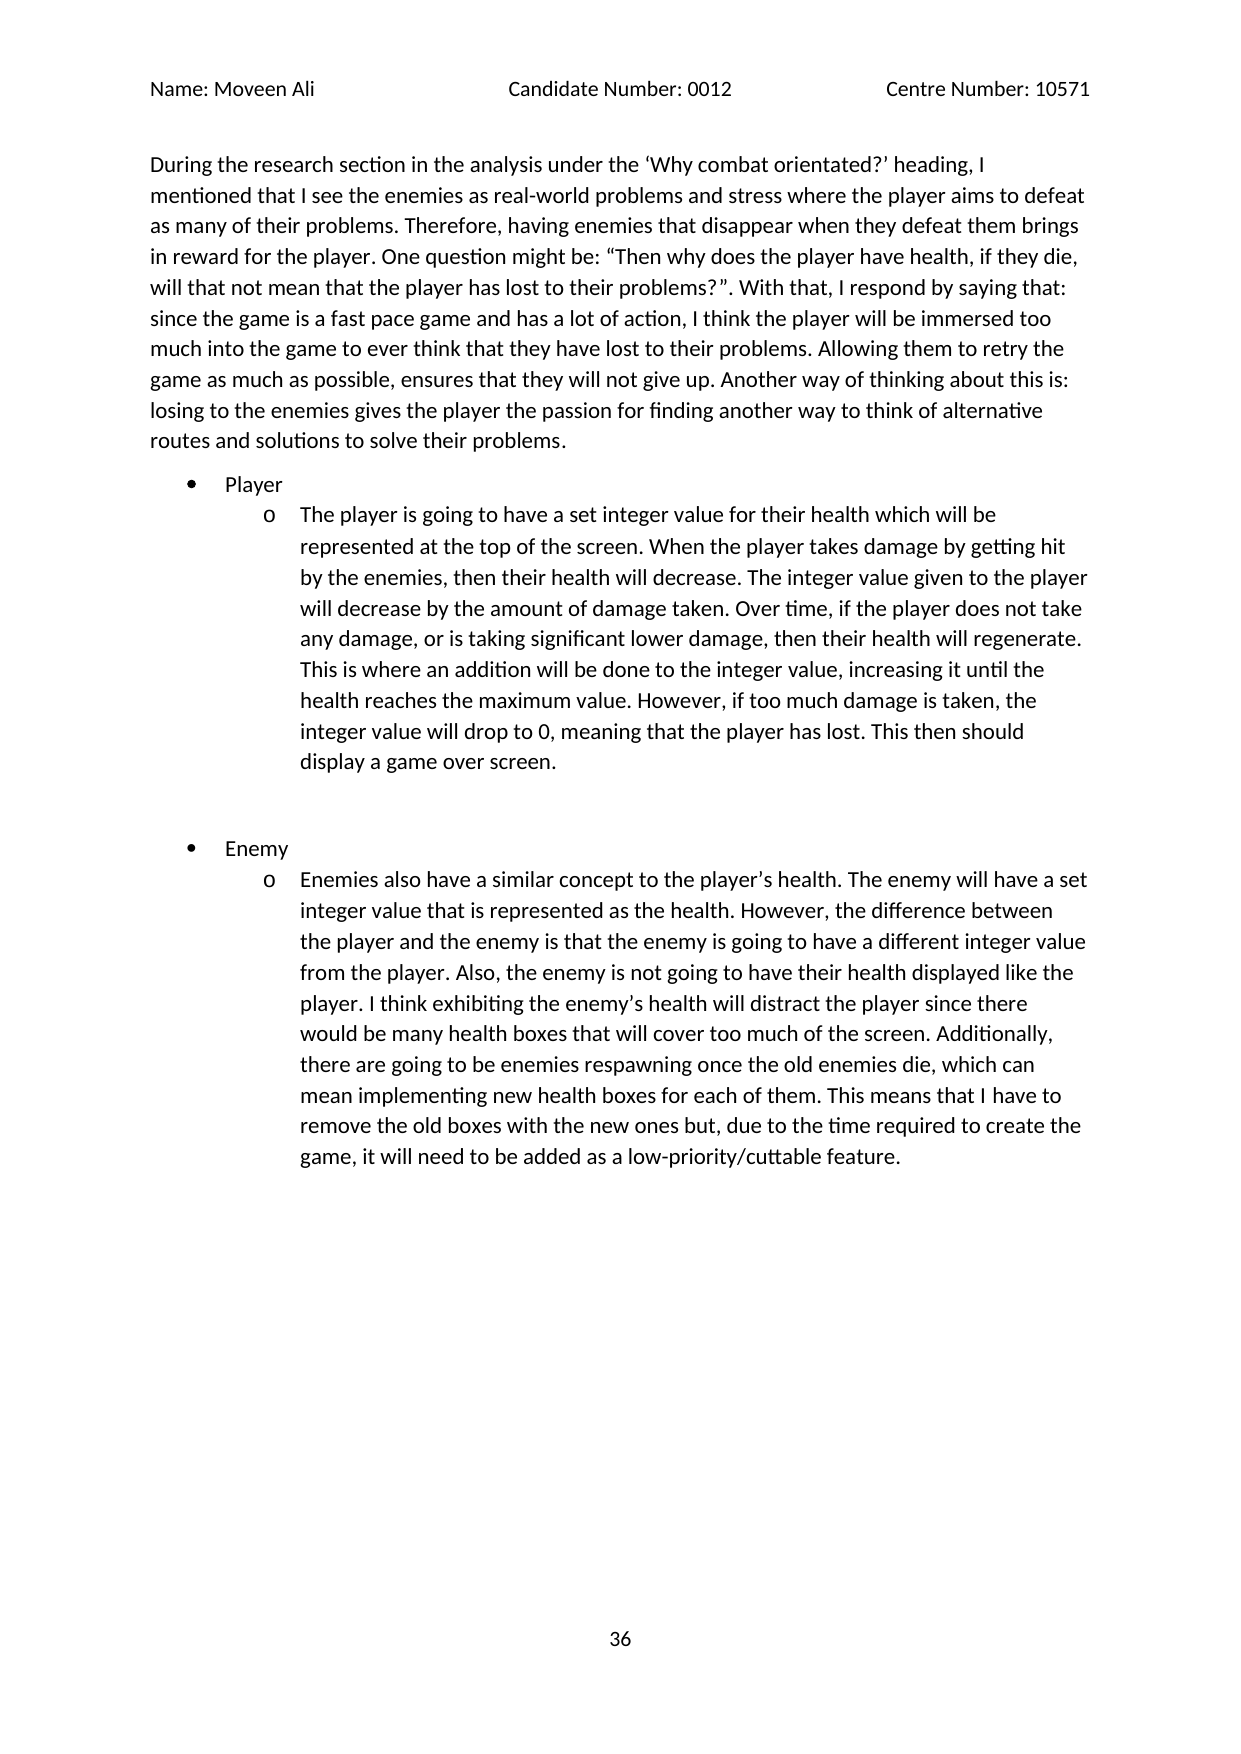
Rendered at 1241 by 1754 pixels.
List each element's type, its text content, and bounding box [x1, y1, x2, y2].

list Player [187, 470, 1090, 498]
list Enemy [187, 834, 1090, 862]
list Enemies also have a similar concept to the player’s health. The enemy will have a set integer value that is represented as the health. However, the difference between the player and the enemy is that the enemy is going to have a different integer value from the player. Also, the enemy is not going to have their health displayed like the player. I think exhibiting the enemy’s health will distract the player since there would be many health boxes that will cover too much of the screen. Additionally, there are going to be enemies respawning once the old enemies die, which can mean implementing new health boxes for each of them. This means that I have to remove the old boxes with the new ones but, due to the time required to create the game, it will need to be added as a low-priority/cuttable feature. [262, 865, 1090, 1170]
list The player is going to have a set integer value for their health which will be represented at the top of the screen. When the player takes damage by getting hit by the enemies, then their health will decrease. The integer value given to the player will decrease by the amount of damage taken. Over time, if the player does not take any damage, or is taking significant lower damage, then their health will regenerate. This is where an addition will be done to the integer value, increasing it until the health reaches the maximum value. However, if too much damage is taken, the integer value will drop to 0, meaning that the player has lost. This then should display a game over screen. [262, 501, 1090, 776]
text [150, 150, 1090, 454]
